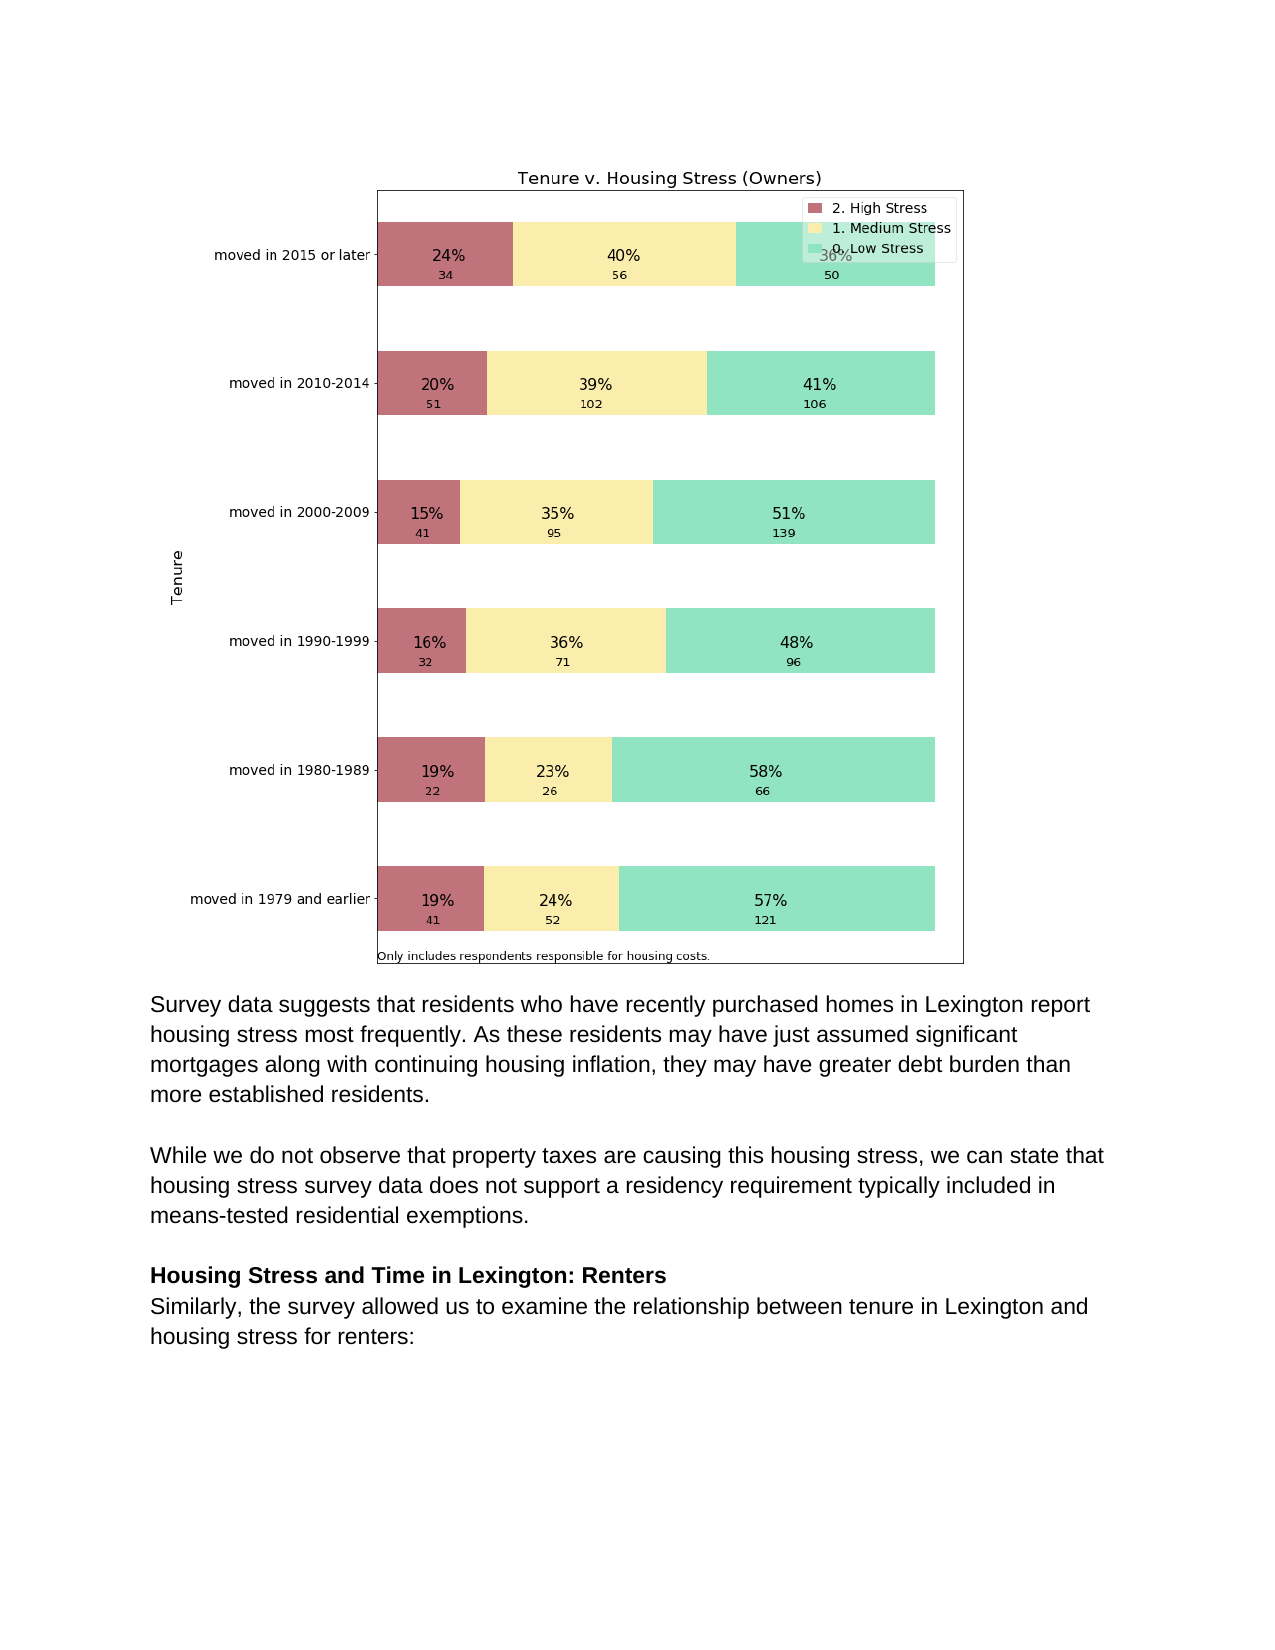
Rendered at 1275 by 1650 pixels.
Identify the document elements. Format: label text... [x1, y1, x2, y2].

text Housing Stress and Time in Lexington: Renters [150, 1262, 1125, 1289]
text Survey data suggests that residents who have recently purchased homes in Lexington report housing stress most frequently. As these residents may have just assumed significant mortgages along with continuing housing inflation, they may have greater debt burden than more established residents. [150, 991, 1125, 1107]
text Similarly, the survey allowed us to examine the relationship between tenure in Lexington and housing stress for renters: [150, 1293, 1125, 1349]
text While we do not observe that property taxes are causing this housing stress, we can state that housing stress survey data does not support a residency requirement typically included in means-tested residential exemptions. [150, 1142, 1125, 1228]
picture [150, 150, 987, 987]
